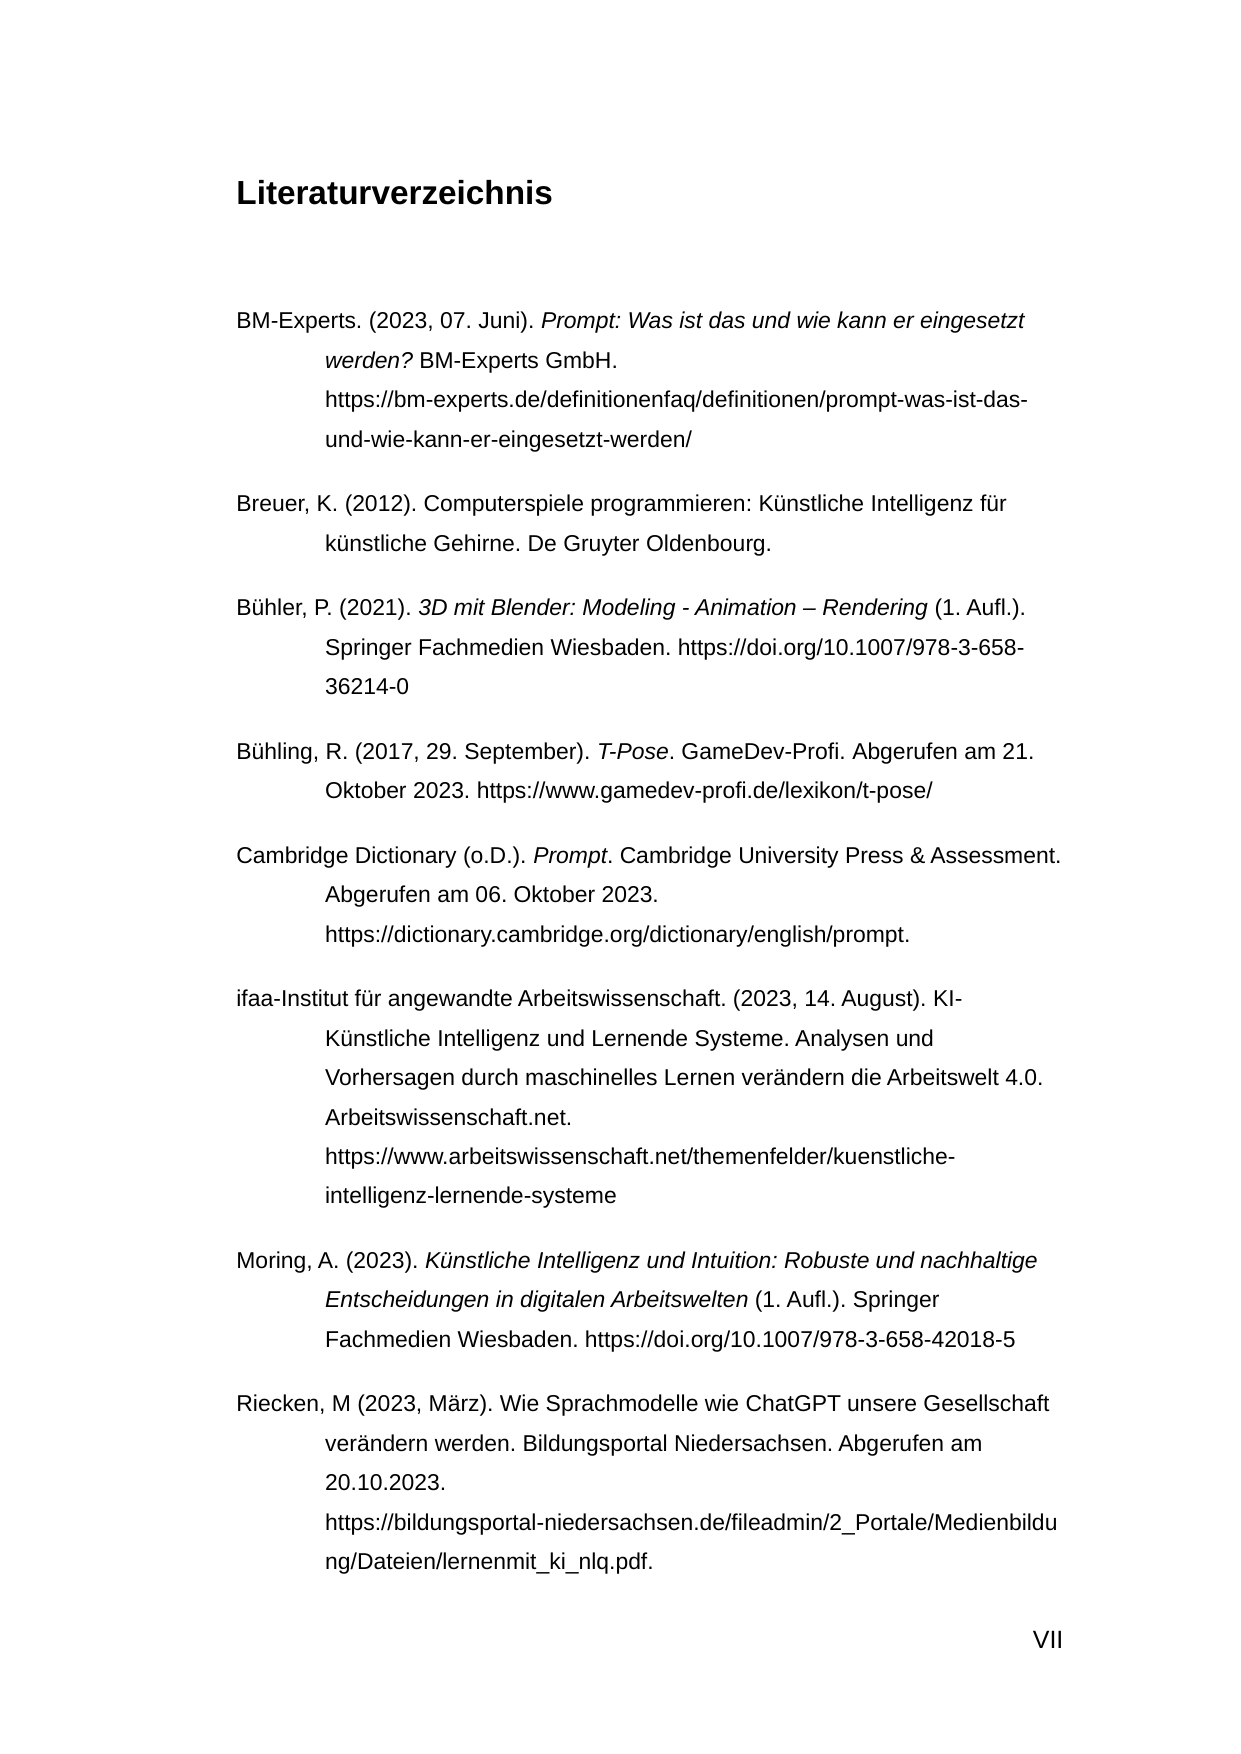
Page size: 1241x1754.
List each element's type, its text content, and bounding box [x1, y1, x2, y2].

text Cambridge Dictionary (o.D.). Prompt. Cambridge University Press & Assessment. Abgerufen am 06. Oktober 2023. https://dictionary.cambridge.org/dictionary/english/prompt. [236, 842, 1063, 947]
text Bühling, R. (2017, 29. September). T-Pose. GameDev-Profi. Abgerufen am 21. Oktober 2023. https://www.gamedev-profi.de/lexikon/t-pose/ [236, 738, 1063, 803]
text Bühler, P. (2021). 3D mit Blender: Modeling - Animation – Rendering (1. Aufl.). Springer Fachmedien Wiesbaden. https://doi.org/10.1007/978-3-658-36214-0 [236, 594, 1063, 699]
text BM-Experts. (2023, 07. Juni). Prompt: Was ist das und wie kann er eingesetzt werden? BM-Experts GmbH. https://bm-experts.de/definitionenfaq/definitionen/prompt-was-ist-das-und-wie-kann-er-eingesetzt-werden/ [236, 307, 1063, 452]
subtitle Literaturverzeichnis [236, 173, 1063, 211]
text Riecken, M (2023, März). Wie Sprachmodelle wie ChatGPT unsere Gesellschaft verändern werden. Bildungsportal Niedersachsen. Abgerufen am 20.10.2023. https://bildungsportal-niedersachsen.de/fileadmin/2_Portale/Medienbildung/Dateien/lernenmit_ki_nlq.pdf. [236, 1390, 1063, 1574]
text ifaa-Institut für angewandte Arbeitswissenschaft. (2023, 14. August). KI-Künstliche Intelligenz und Lernende Systeme. Analysen und Vorhersagen durch maschinelles Lernen verändern die Arbeitswelt 4.0. Arbeitswissenschaft.net. https://www.arbeitswissenschaft.net/themenfelder/kuenstliche-intelligenz-lernende-systeme [236, 985, 1063, 1209]
text Breuer, K. (2012). Computerspiele programmieren: Künstliche Intelligenz für künstliche Gehirne. De Gruyter Oldenbourg. [236, 490, 1063, 556]
text Moring, A. (2023). Künstliche Intelligenz und Intuition: Robuste und nachhaltige Entscheidungen in digitalen Arbeitswelten (1. Aufl.). Springer Fachmedien Wiesbaden. https://doi.org/10.1007/978-3-658-42018-5 [236, 1247, 1063, 1352]
